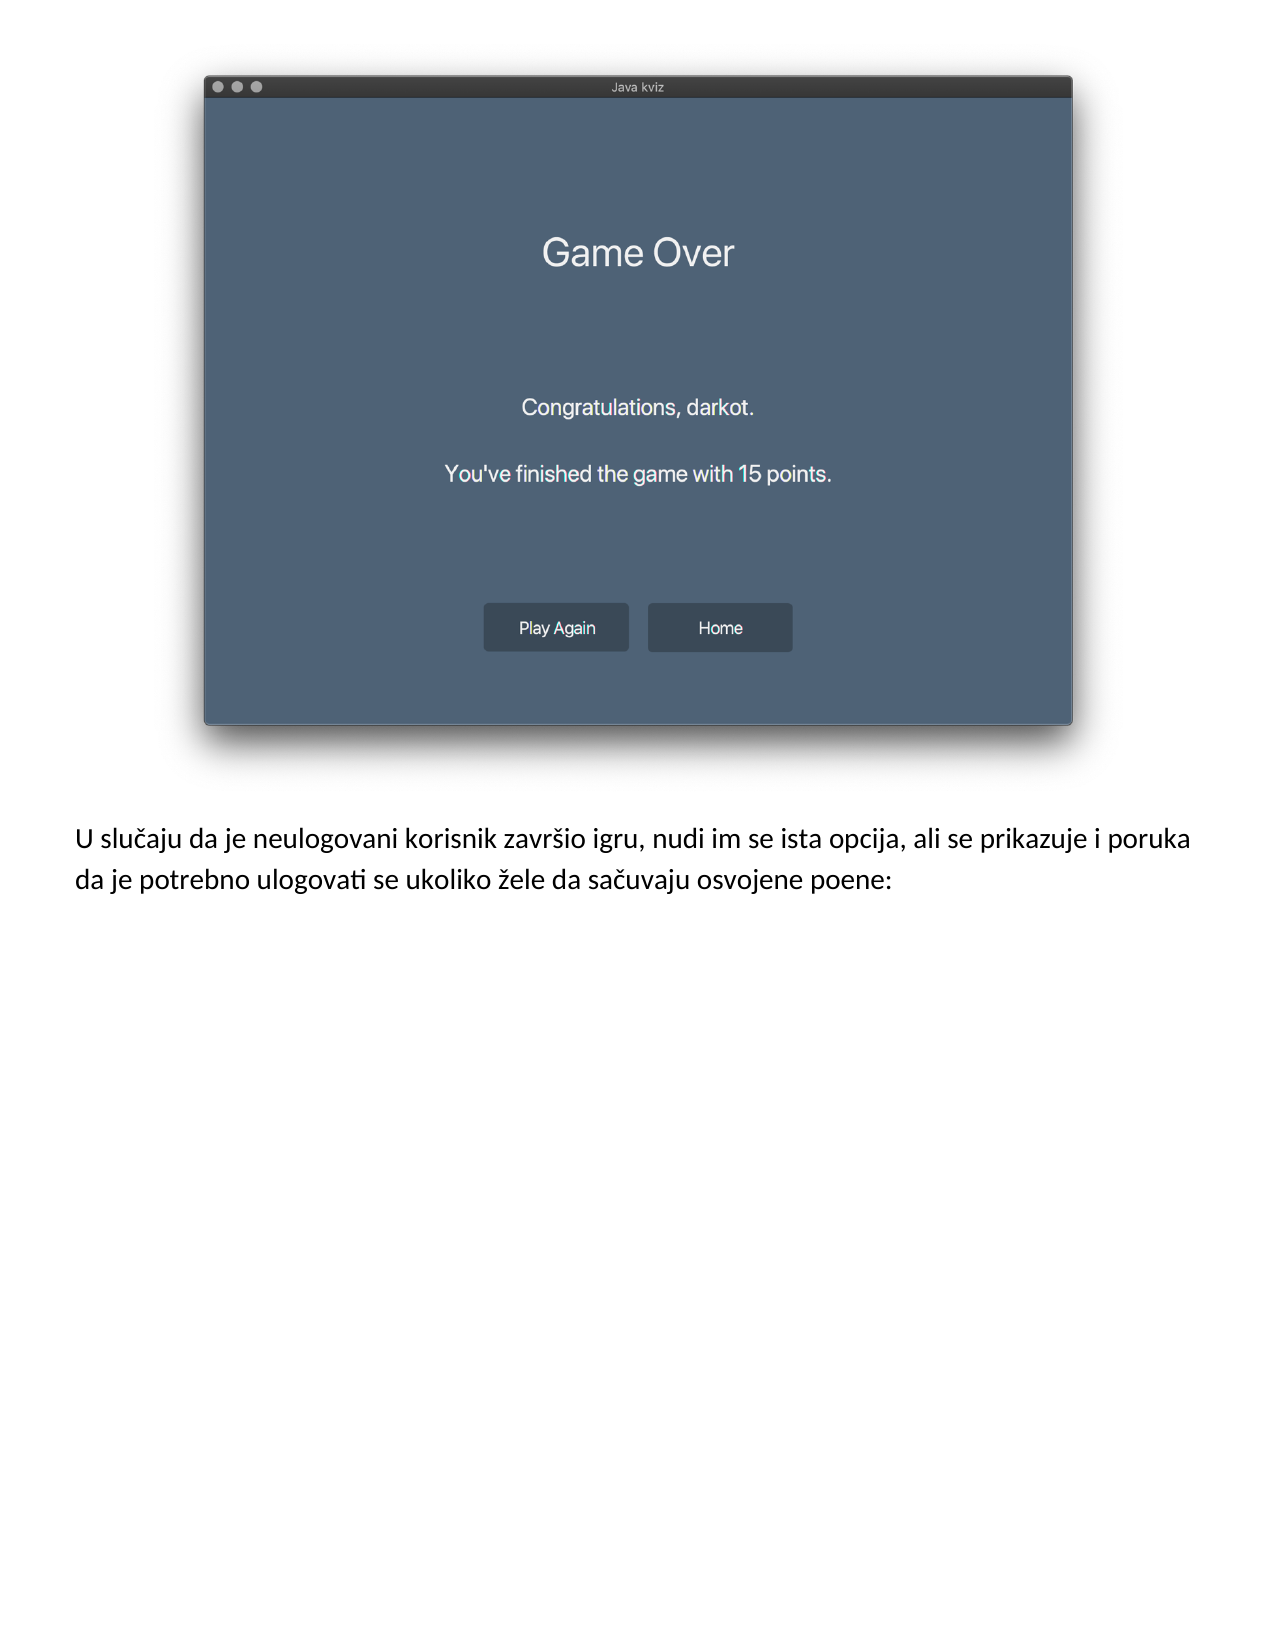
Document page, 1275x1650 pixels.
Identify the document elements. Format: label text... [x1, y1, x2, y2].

text U slučaju da je neulogovani korisnik završio igru, nudi im se ista opcija, ali se prikazuje i poruka da je potrebno ulogovati se ukoliko žele da sačuvaju osvojene poene: [75, 820, 1200, 897]
picture [150, 39, 1125, 796]
